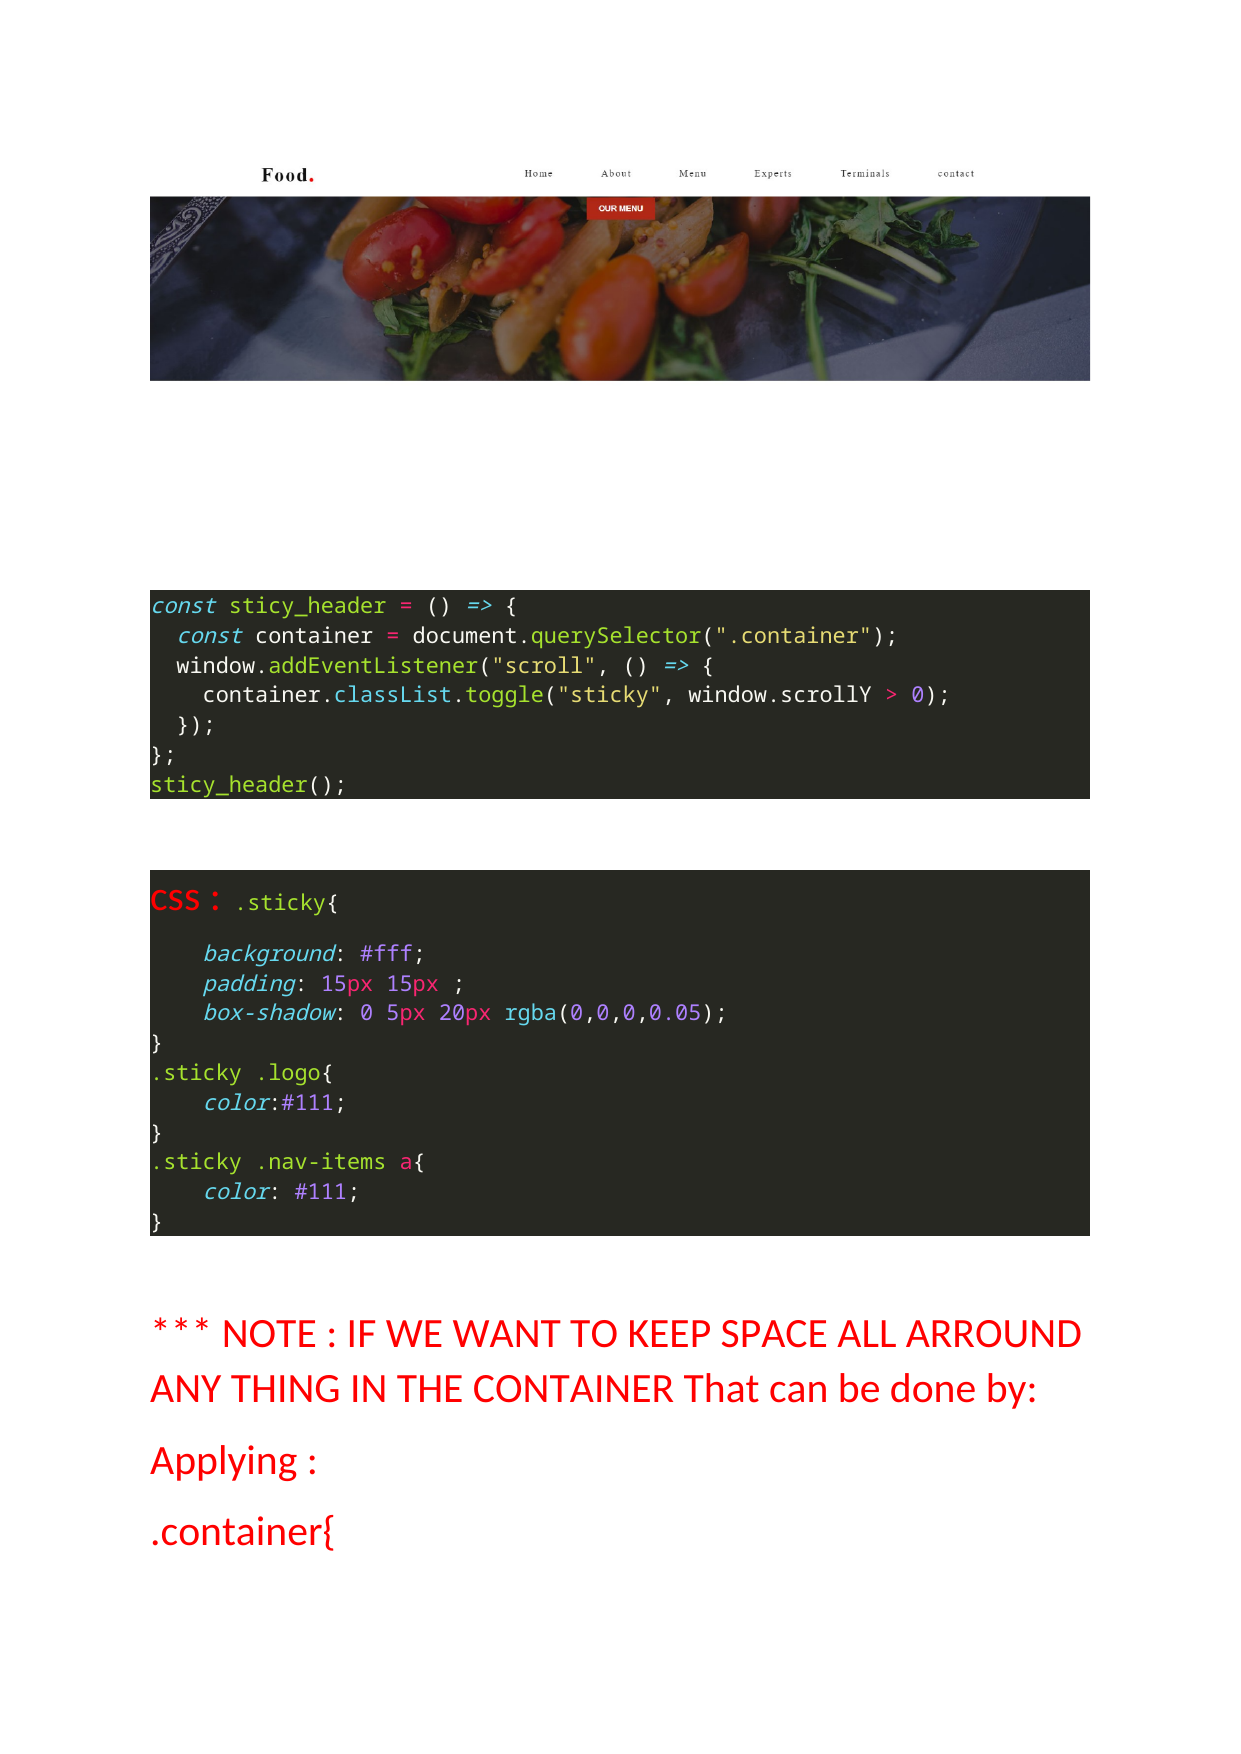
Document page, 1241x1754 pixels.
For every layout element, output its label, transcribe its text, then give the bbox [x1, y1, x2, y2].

text .sticky .nav-items a{ [150, 1146, 1090, 1176]
text Applying : [150, 1434, 1090, 1484]
text *** NOTE : IF WE WANT TO KEEP SPACE ALL ARROUND ANY THING IN THE CONTAINER That can be done by: [150, 1307, 1090, 1413]
text }); [150, 709, 1090, 739]
text css : .sticky{ [150, 870, 1090, 921]
picture [150, 150, 1091, 572]
text } [150, 1027, 1090, 1057]
text color:#111; [150, 1087, 1090, 1116]
text background: #fff; [150, 938, 1090, 967]
text box-shadow: 0 5px 20px rgba(0,0,0,0.05); [150, 997, 1090, 1027]
text container.classList.toggle("sticky", window.scrollY > 0); [150, 679, 1090, 709]
text .sticky .logo{ [150, 1057, 1090, 1087]
text } [150, 1116, 1090, 1146]
text const container = document.querySelector(".container"); [150, 620, 1090, 650]
text } [150, 1206, 1090, 1236]
text sticy_header(); [150, 769, 1090, 799]
text color: #111; [150, 1176, 1090, 1206]
text }; [150, 739, 1090, 769]
text padding: 15px 15px ; [150, 967, 1090, 997]
text window.addEventListener("scroll", () => { [150, 650, 1090, 679]
text .container{ [150, 1505, 1090, 1556]
text const sticy_header = () => { [150, 590, 1090, 620]
